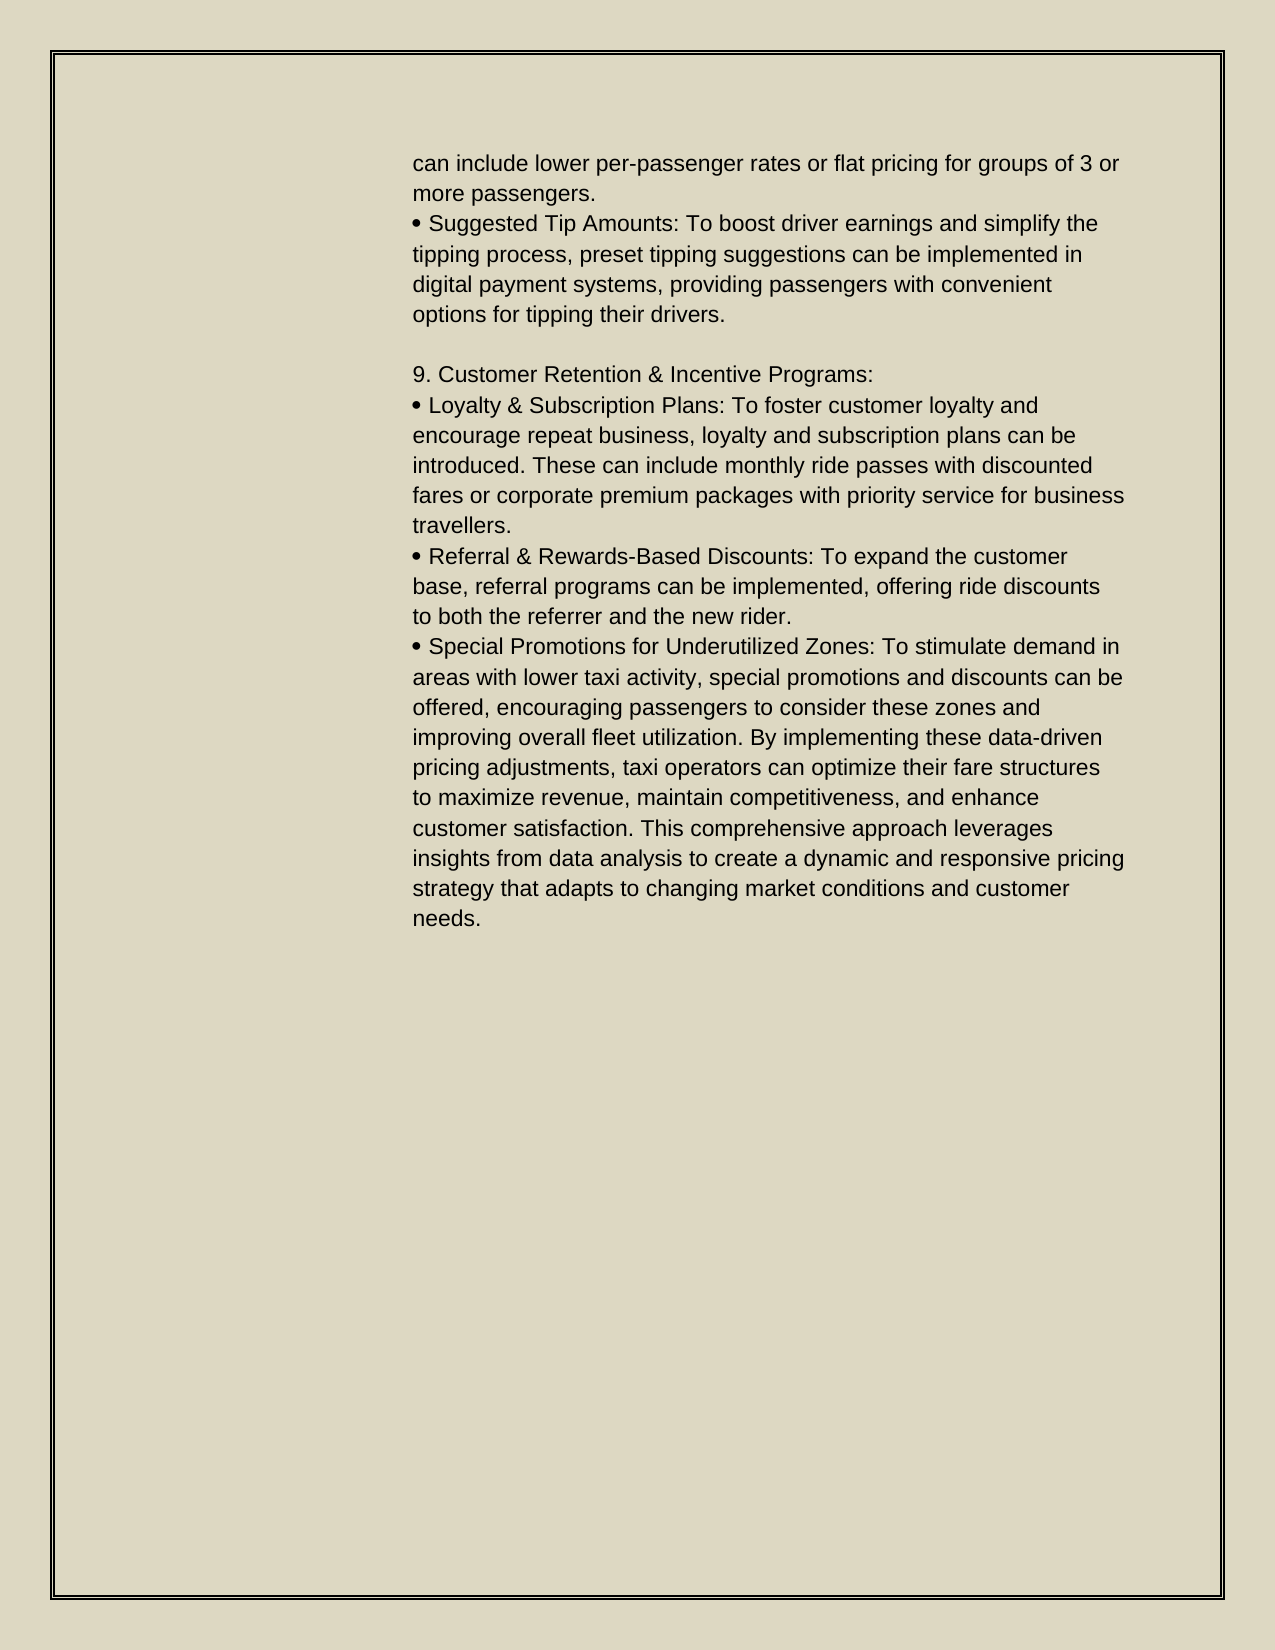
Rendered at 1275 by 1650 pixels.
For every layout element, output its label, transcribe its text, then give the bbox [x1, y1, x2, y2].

list Referral & Rewards-Based Discounts: To expand the customer base, referral programs can be implemented, offering ride discounts to both the referrer and the new rider. [412, 543, 1125, 629]
list 9. Customer Retention & Incentive Programs: [412, 361, 1125, 388]
list Loyalty & Subscription Plans: To foster customer loyalty and encourage repeat business, loyalty and subscription plans can be introduced. These can include monthly ride passes with discounted fares or corporate premium packages with priority service for business travellers. [412, 392, 1125, 539]
list Special Promotions for Underutilized Zones: To stimulate demand in areas with lower taxi activity, special promotions and discounts can be offered, encouraging passengers to consider these zones and improving overall fleet utilization. By implementing these data-driven pricing adjustments, taxi operators can optimize their fare structures to maximize revenue, maintain competitiveness, and enhance customer satisfaction. This comprehensive approach leverages insights from data analysis to create a dynamic and responsive pricing strategy that adapts to changing market conditions and customer needs. [412, 633, 1125, 932]
list Suggested Tip Amounts: To boost driver earnings and simplify the tipping process, preset tipping suggestions can be implemented in digital payment systems, providing passengers with convenient options for tipping their drivers. [412, 210, 1125, 327]
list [412, 150, 1125, 207]
